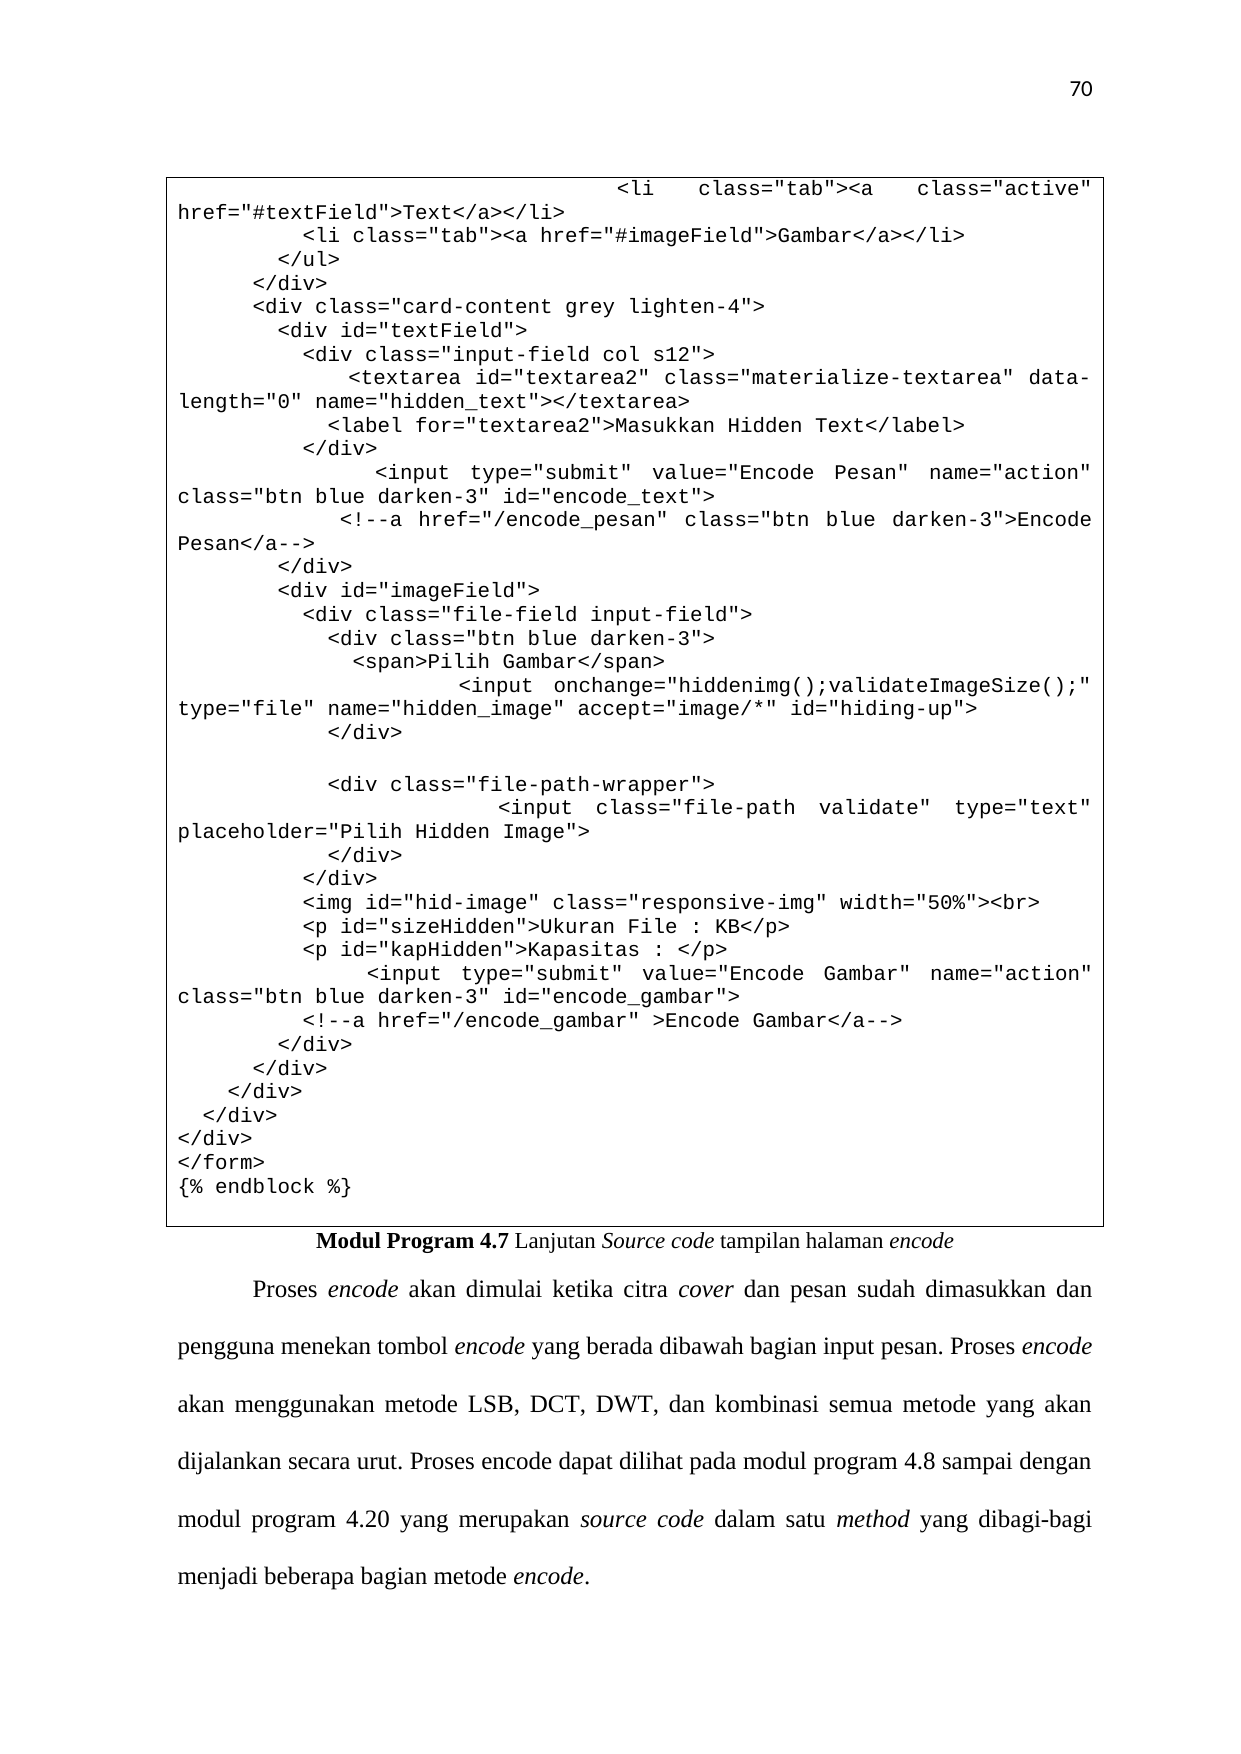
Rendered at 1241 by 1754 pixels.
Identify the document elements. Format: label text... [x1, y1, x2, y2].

text Modul Program 4.7 Lanjutan Source code tampilan halaman encode [177, 1227, 1092, 1253]
table_header <li class="tab"><a class="active" href="#textField">Text</a></li> <li class="tab"><a href="#imageField">Gambar</a></li> </ul> </div> <div class="card-content grey lighten-4"> <div id="textField"> <div class="input-field col s12"> <textarea id="textarea2" class="materialize-textarea" data-length="0" name="hidden_text"></textarea> <label for="textarea2">Masukkan Hidden Text</label> </div> <input type="submit" value="Encode Pesan" name="action" class="btn blue darken-3" id="encode_text"> <!--a href="/encode_pesan" class="btn blue darken-3">Encode Pesan</a--> </div> <div id="imageField"> <div class="file-field input-field"> <div class="btn blue darken-3"> <span>Pilih Gambar</span> <input onchange="hiddenimg();validateImageSize();" type="file" name="hidden_image" accept="image/*" id="hiding-up"> </div> <div class="file-path-wrapper"> <input class="file-path validate" type="text" placeholder="Pilih Hidden Image"> </div> </div> <img id="hid-image" class="responsive-img" width="50%"><br> <p id="sizeHidden">Ukuran File : KB</p> <p id="kapHidden">Kapasitas : </p> <input type="submit" value="Encode Gambar" name="action" class="btn blue darken-3" id="encode_gambar"> <!--a href="/encode_gambar" >Encode Gambar</a--> </div> </div> </div> </div> </div> </form> {% endblock %} [167, 178, 1103, 1226]
text Proses encode akan dimulai ketika citra cover dan pesan sudah dimasukkan dan pengguna menekan tombol encode yang berada dibawah bagian input pesan. Proses encode akan menggunakan metode LSB, DCT, DWT, dan kombinasi semua metode yang akan dijalankan secara urut. Proses encode dapat dilihat pada modul program 4.8 sampai dengan modul program 4.20 yang merupakan source code dalam satu method yang dibagi-bagi menjadi beberapa bagian metode encode. [177, 1274, 1092, 1590]
